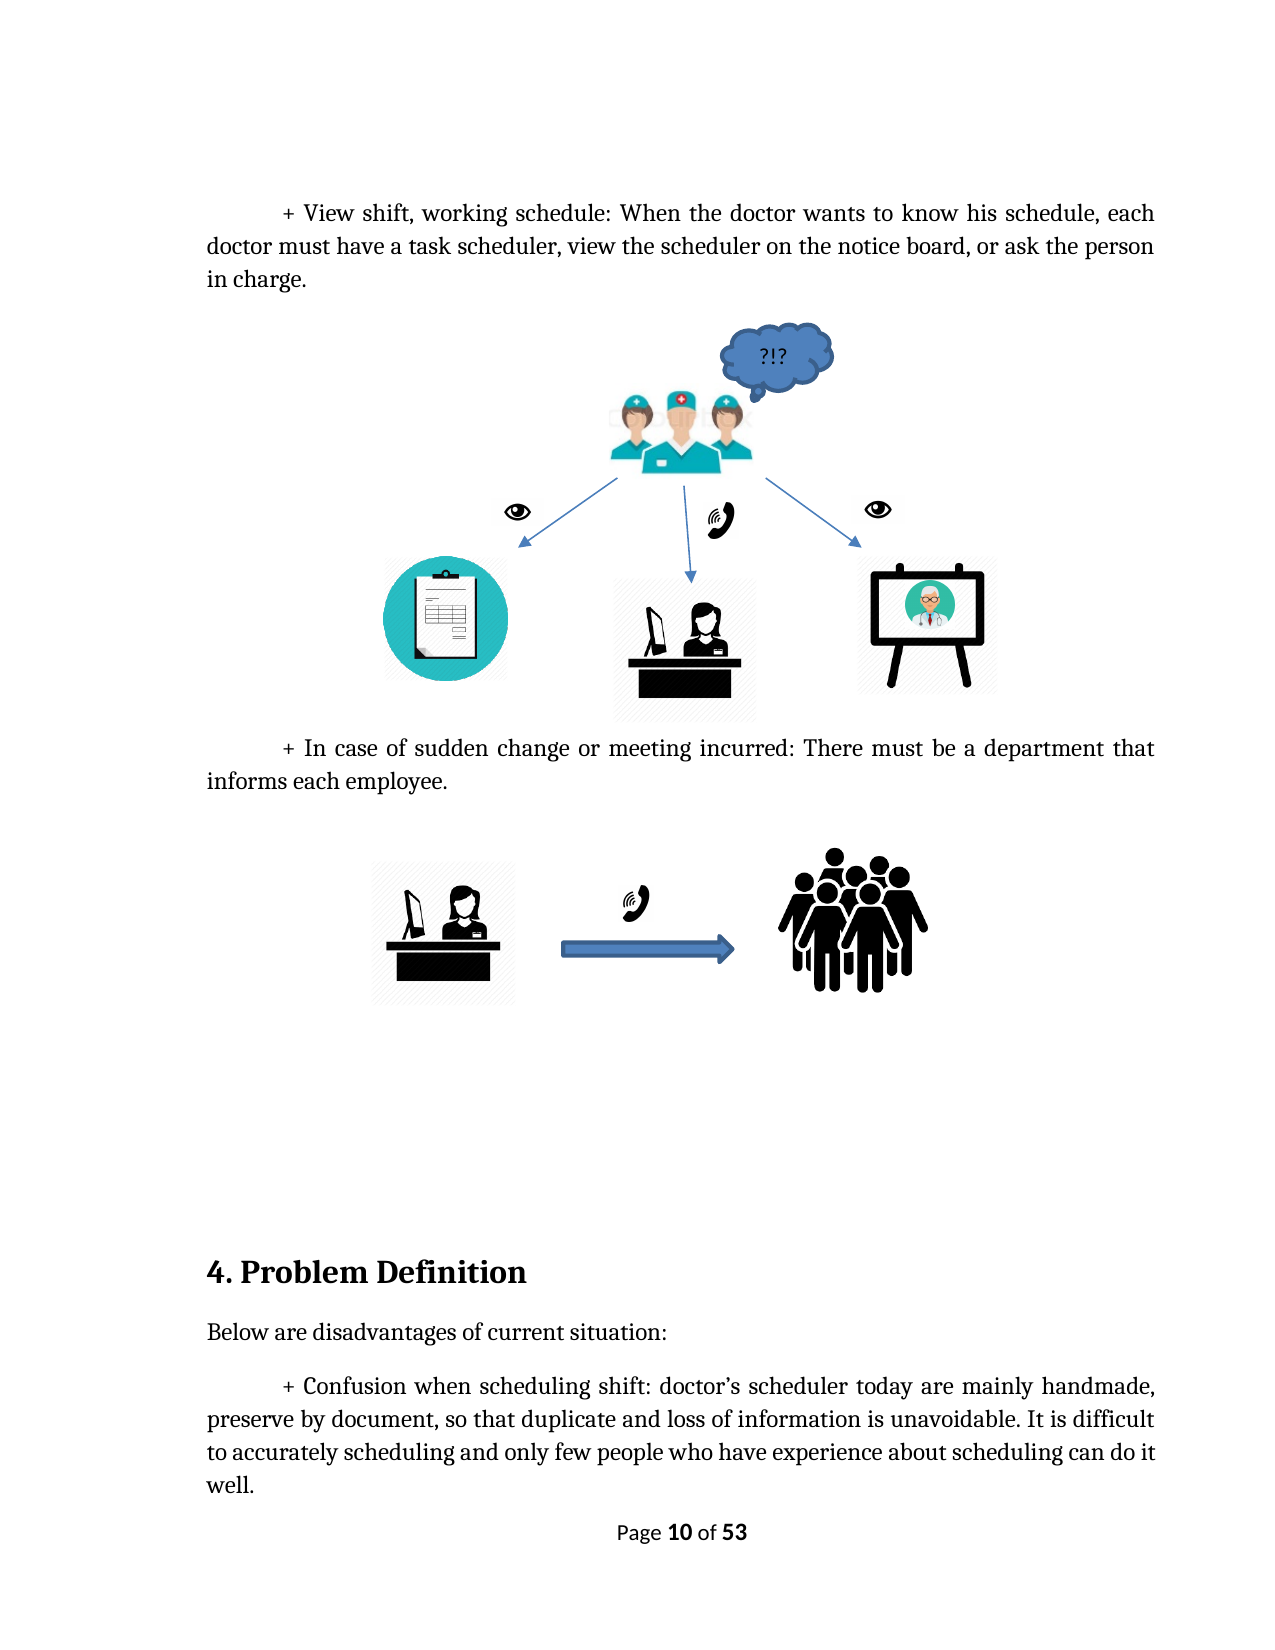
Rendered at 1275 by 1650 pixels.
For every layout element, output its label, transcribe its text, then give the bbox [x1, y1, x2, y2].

picture [608, 383, 754, 480]
picture [851, 495, 905, 524]
picture [856, 555, 998, 695]
picture [491, 498, 544, 526]
picture [370, 860, 516, 1006]
text + In case of sudden change or meeting incurred: There must be a department that informs each employee. [207, 734, 1157, 796]
text + Confusion when scheduling shift: doctor’s scheduler today are mainly handmade, preserve by document, so that duplicate and loss of information is unavoidable. It is difficult to accurately scheduling and only few people who have experience about scheduling can do it well. [207, 1372, 1157, 1500]
picture [612, 577, 757, 723]
text Below are disadvantages of current situation: [207, 1318, 1157, 1347]
picture [618, 885, 654, 922]
picture [703, 502, 739, 539]
text + View shift, working schedule: When the doctor wants to know his schedule, each doctor must have a task scheduler, view the scheduler on the notice board, or ask the person in charge. [207, 199, 1157, 293]
picture [383, 556, 508, 681]
picture [778, 845, 928, 995]
text 4. Problem Definition [207, 1253, 1157, 1292]
